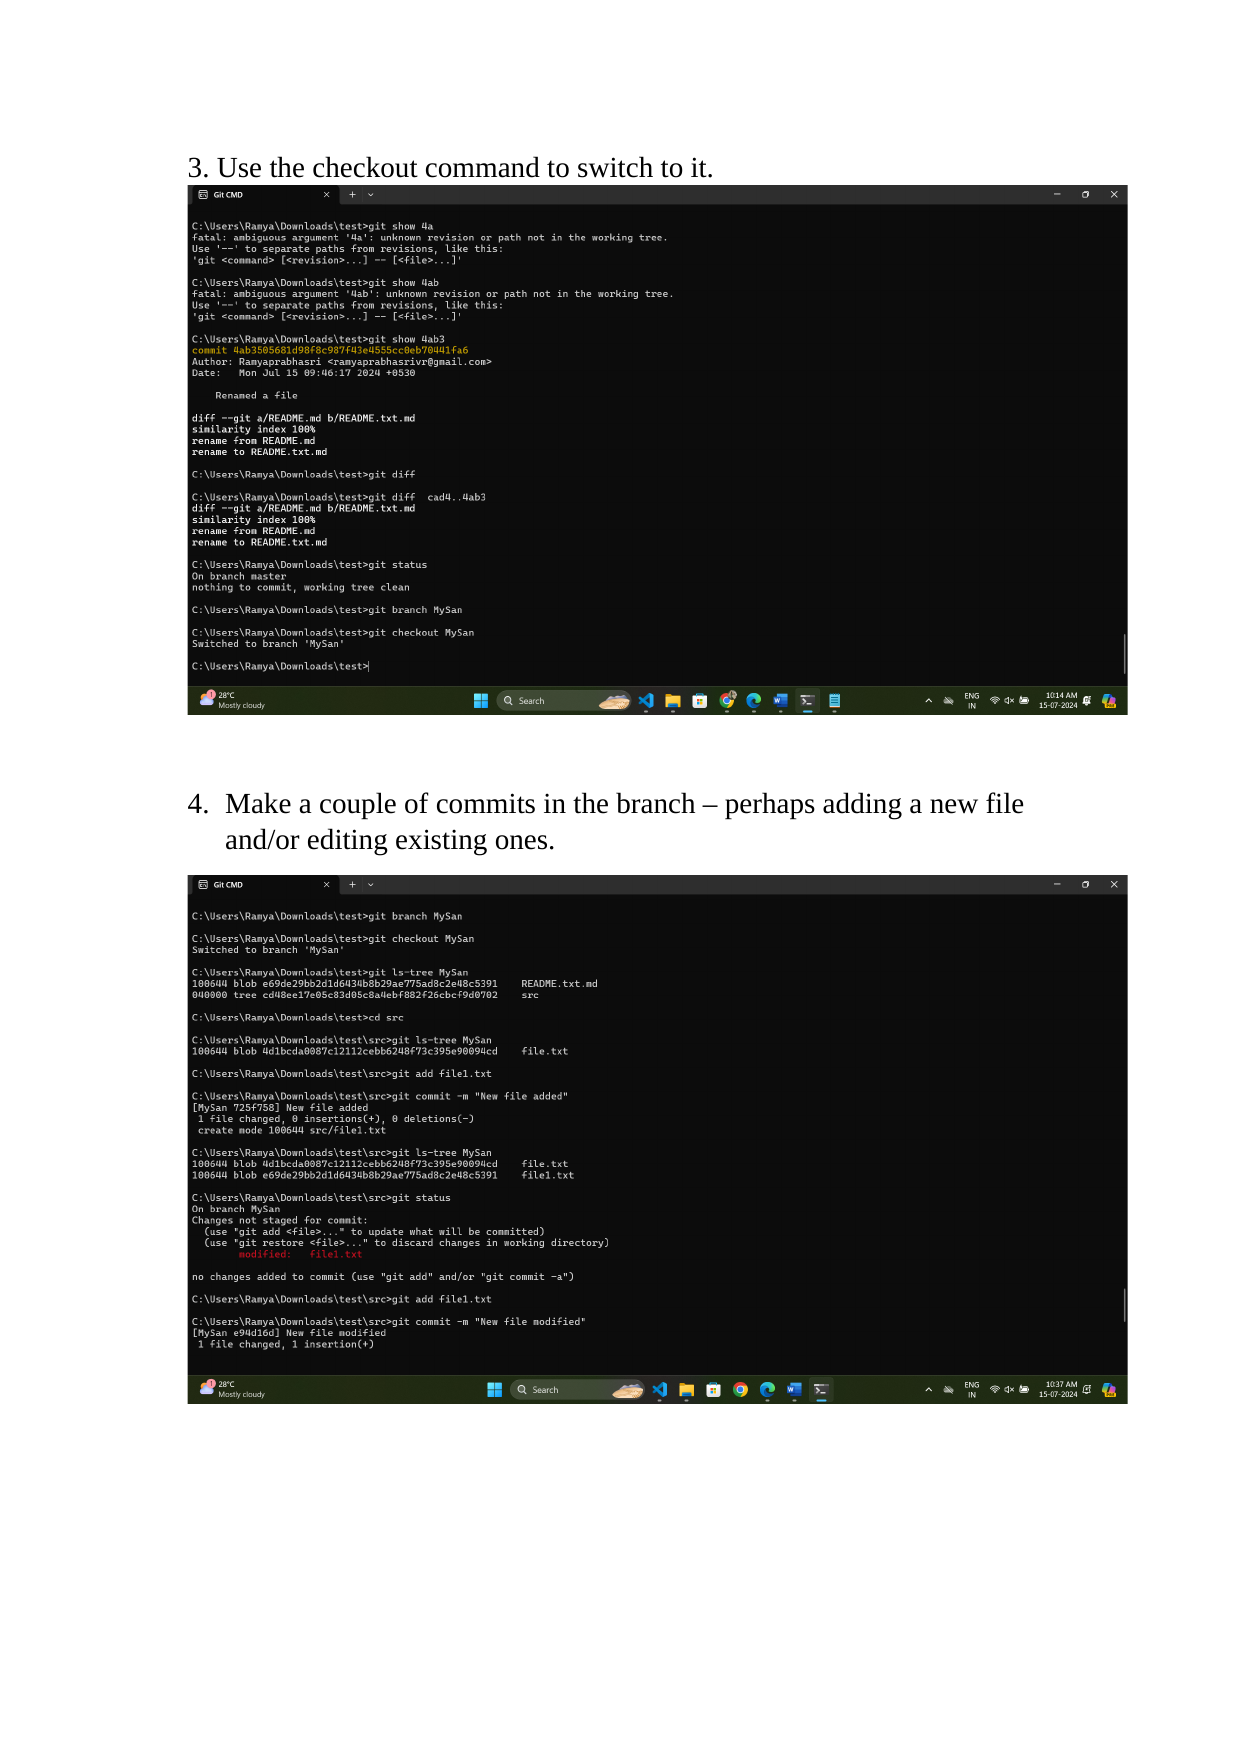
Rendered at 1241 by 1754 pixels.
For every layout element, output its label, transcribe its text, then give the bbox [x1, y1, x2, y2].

picture [187, 185, 1128, 715]
list Make a couple of commits in the branch – perhaps adding a new file and/or editing existing ones. [187, 786, 1090, 856]
picture [187, 875, 1128, 1404]
text 3. Use the checkout command to switch to it. [187, 150, 1090, 185]
